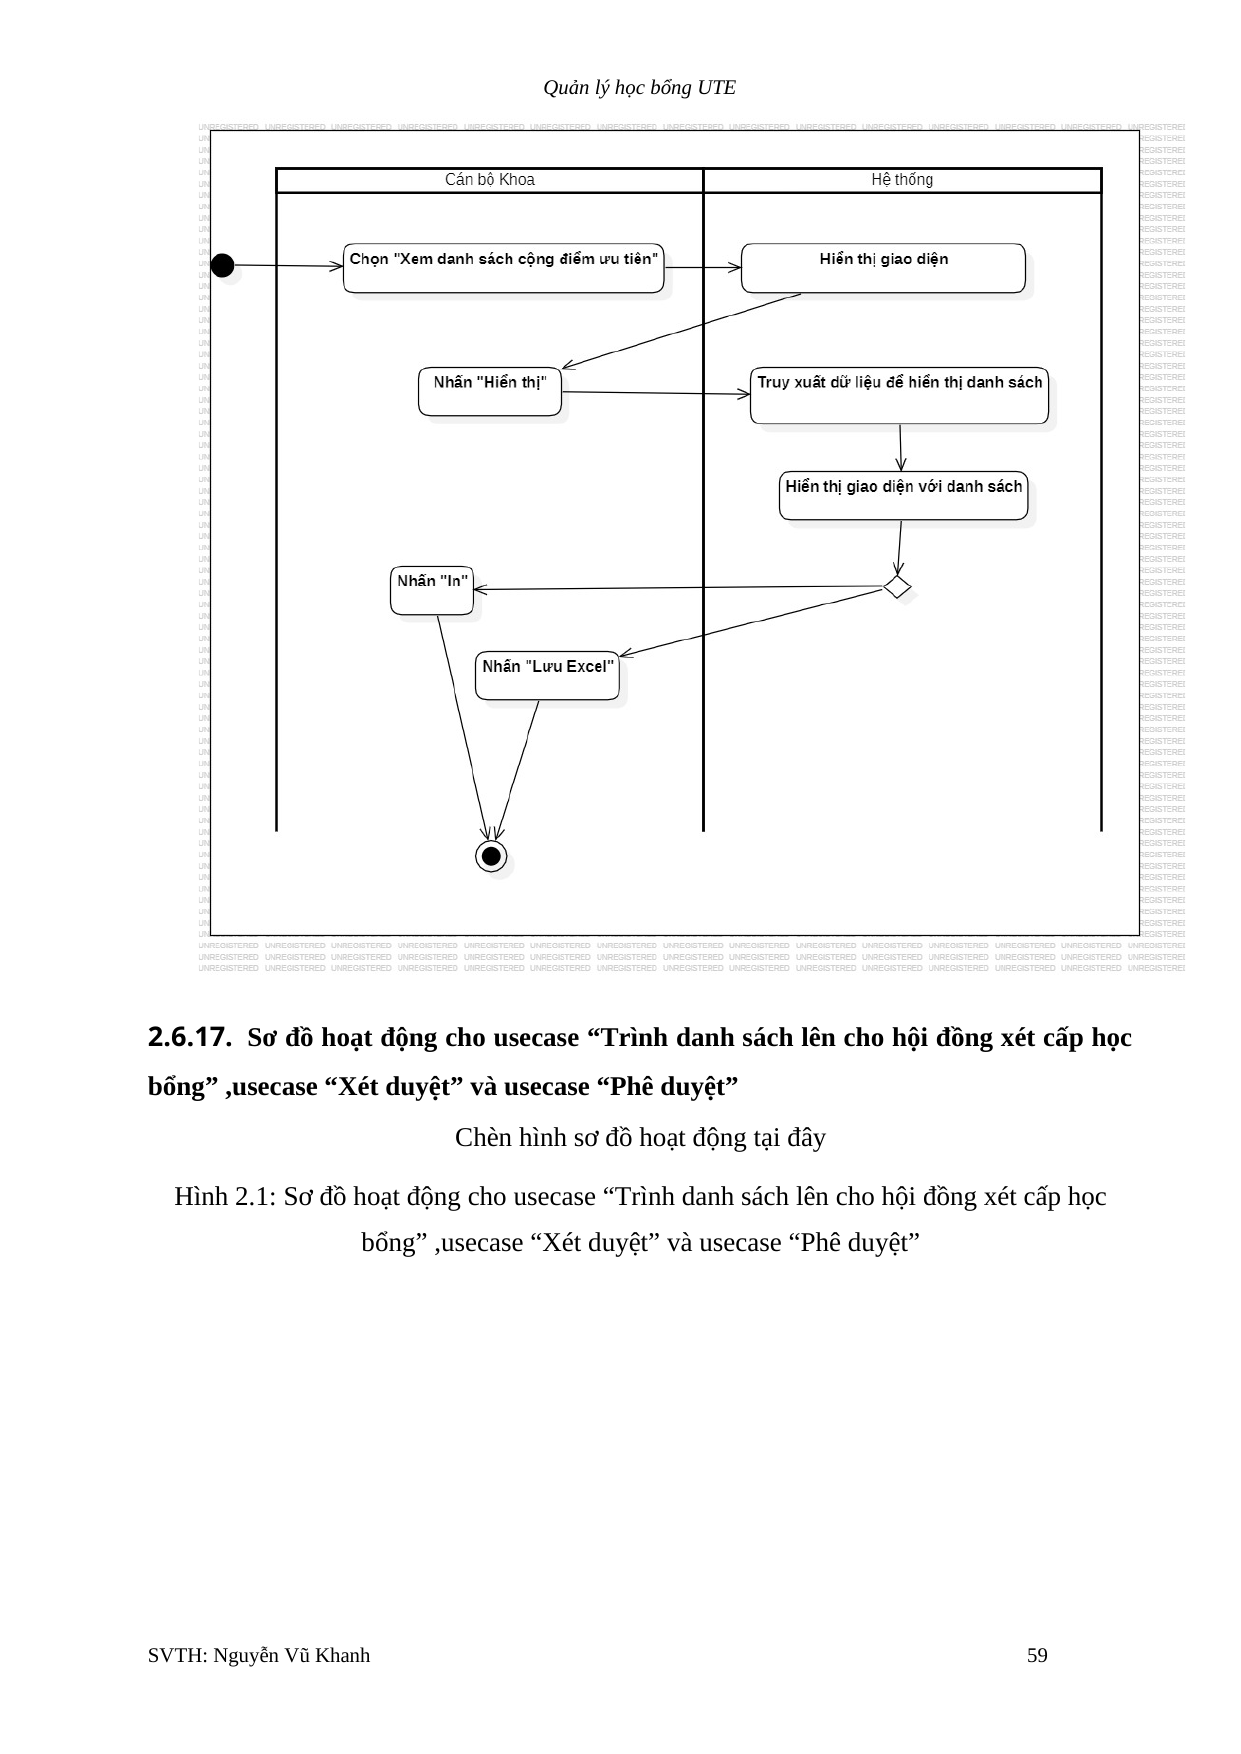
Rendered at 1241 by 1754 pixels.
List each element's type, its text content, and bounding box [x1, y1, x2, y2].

subtitle Sơ đồ hoạt động cho usecase “Trình danh sách lên cho hội đồng xét cấp học bổng” ,usecase “Xét duyệt” và usecase “Phê duyệt” [148, 1017, 1134, 1101]
subtitle Sơ đồ hoạt động cho usecase “Trình danh sách lên cho hội đồng xét cấp học bổng” ,usecase “Xét duyệt” và usecase “Phê duyệt” [148, 1180, 1134, 1258]
picture [198, 118, 1186, 982]
text Chèn hình sơ đồ hoạt động tại đây [148, 1121, 1134, 1152]
